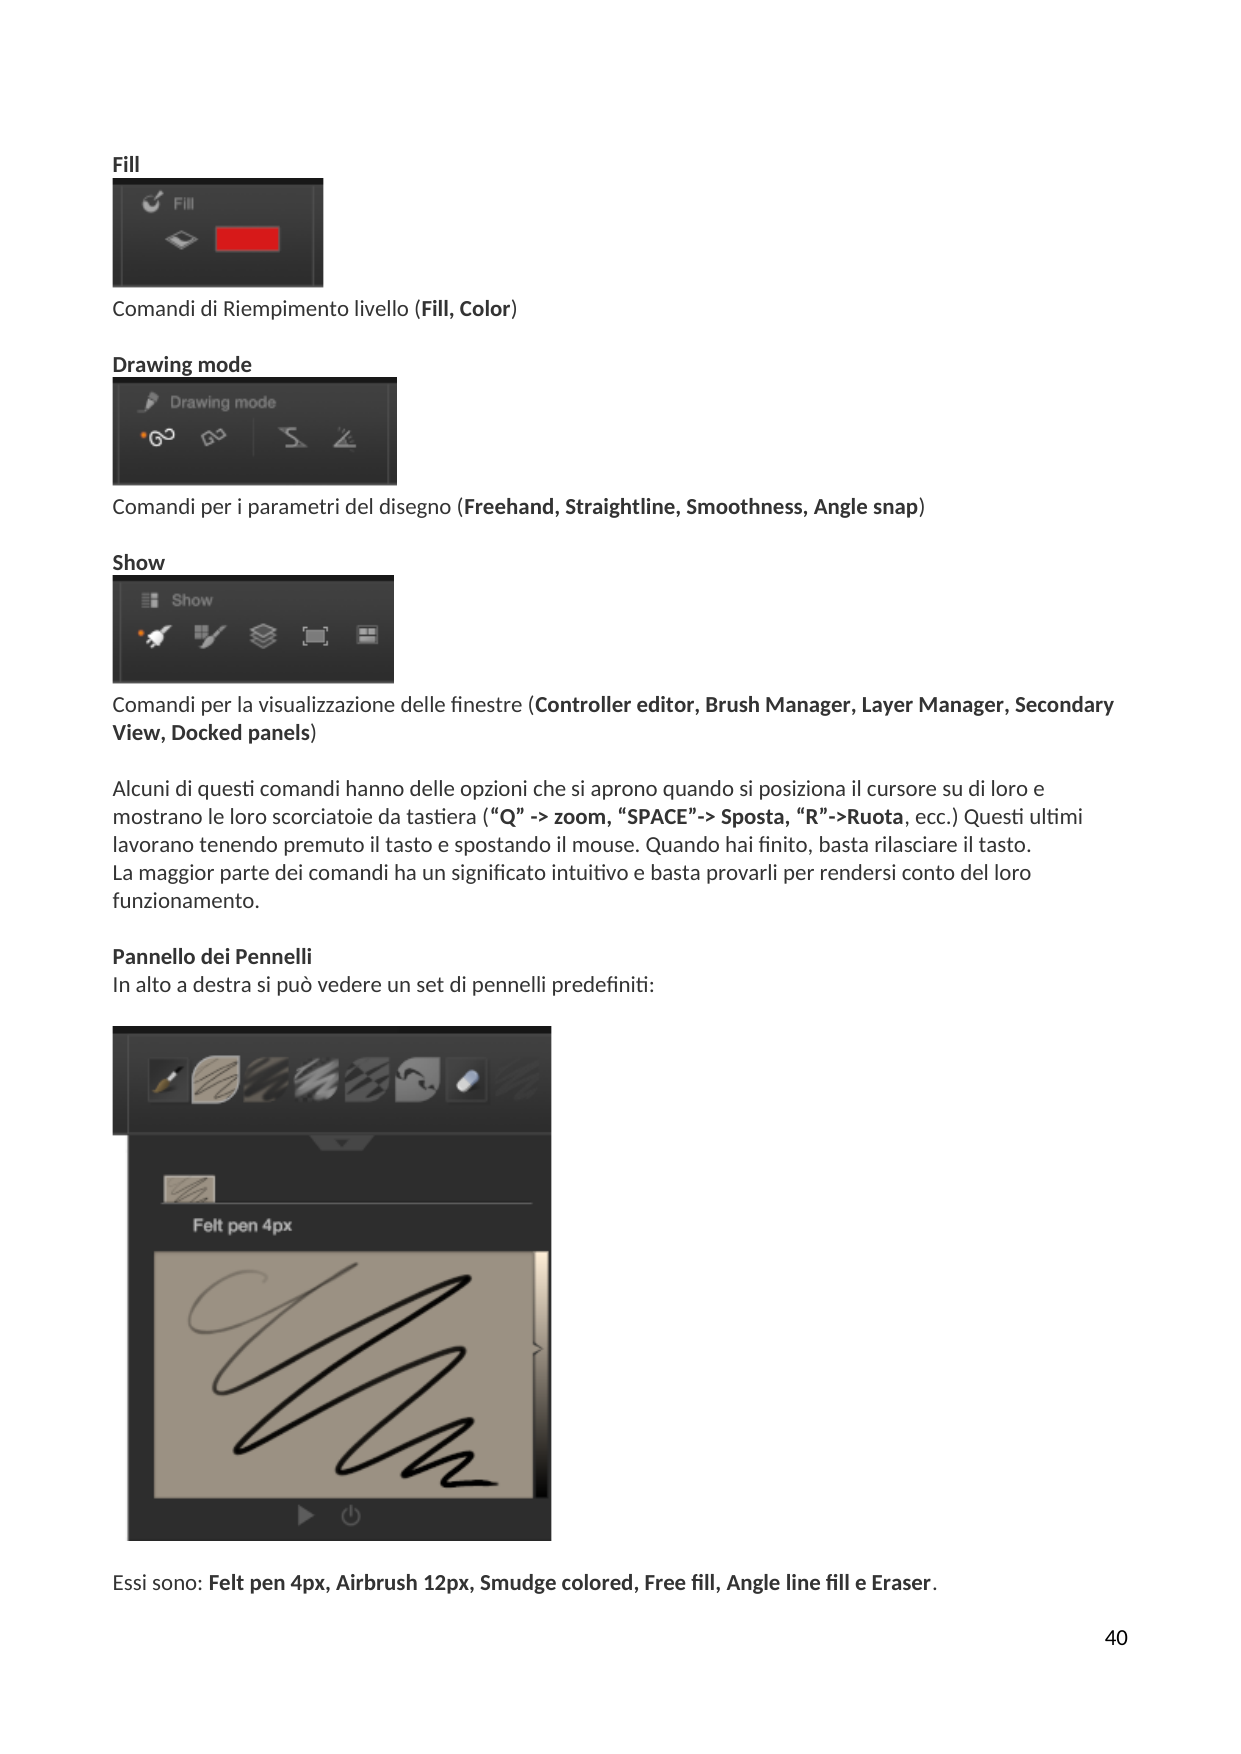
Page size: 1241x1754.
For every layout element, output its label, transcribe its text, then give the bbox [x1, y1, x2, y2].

text Drawing mode [112, 350, 1128, 378]
text Comandi di Riempimento livello (Fill, Color) [112, 294, 1128, 322]
text Fill [112, 150, 1128, 178]
picture [112, 178, 324, 294]
text Pannello dei Pennelli In alto a destra si può vedere un set di pennelli predefiniti: [112, 942, 1128, 998]
text Show [112, 548, 1128, 576]
picture [112, 1026, 552, 1541]
text Comandi per i parametri del disegno (Freehand, Straightline, Smoothness, Angle snap) [112, 492, 1128, 520]
text Alcuni di questi comandi hanno delle opzioni che si aprono quando si posiziona il cursore su di loro e mostrano le loro scorciatoie da tastiera (“Q” -> zoom, “SPACE”-> Sposta, “R”->Ruota, ecc.) Questi ultimi lavorano tenendo premuto il tasto e spostando il mouse. Quando hai finito, basta rilasciare il tasto. La maggior parte dei comandi ha un significato intuitivo e basta provarli per rendersi conto del loro funzionamento. [112, 746, 1128, 914]
picture [112, 377, 397, 492]
text Essi sono: Felt pen 4px, Airbrush 12px, Smudge colored, Free fill, Angle line fill e Eraser. [112, 1568, 1128, 1596]
picture [112, 575, 394, 690]
text Comandi per la visualizzazione delle finestre (Controller editor, Brush Manager, Layer Manager, Secondary View, Docked panels) [112, 690, 1128, 746]
